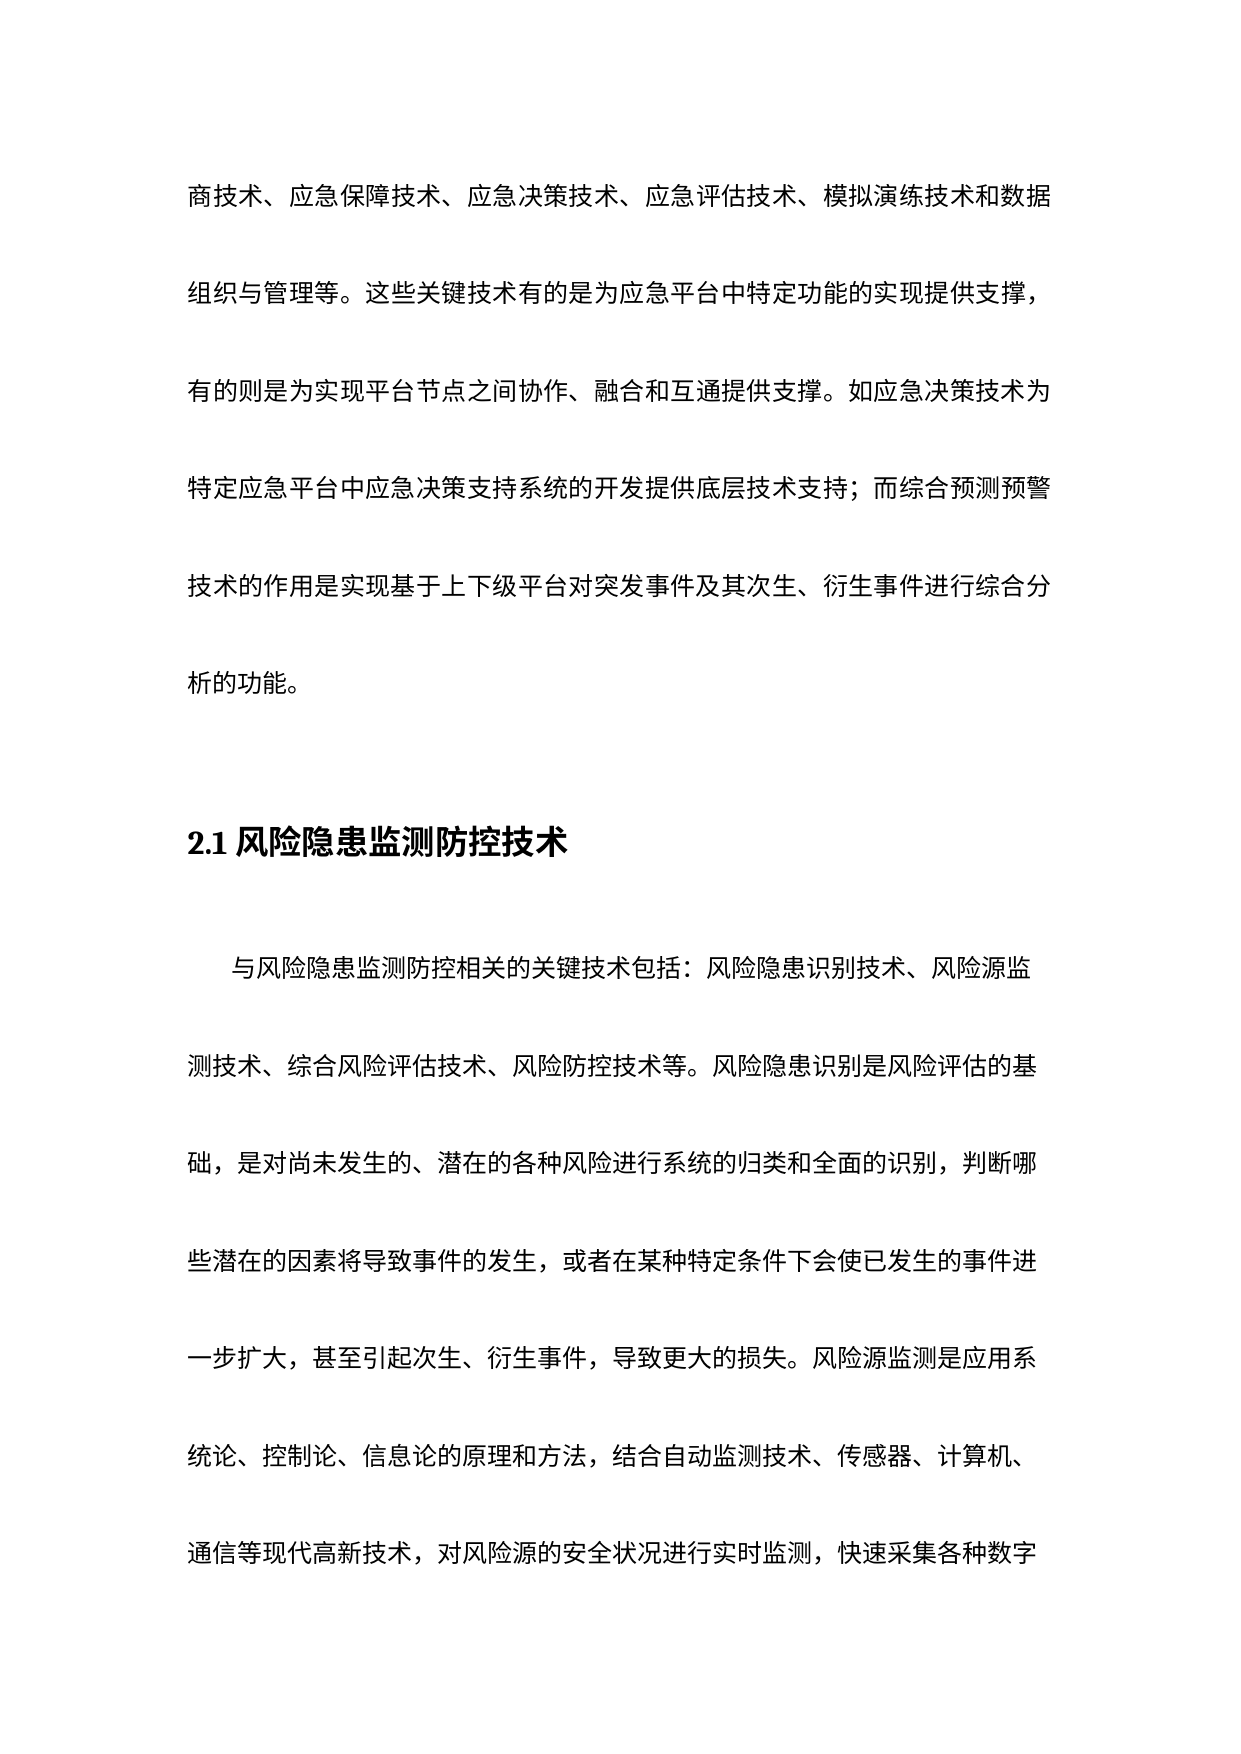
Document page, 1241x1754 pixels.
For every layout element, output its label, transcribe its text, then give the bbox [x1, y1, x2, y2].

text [187, 934, 1053, 1584]
subtitle 2.1 风险隐患监测防控技术 [187, 807, 1053, 872]
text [187, 162, 1053, 714]
